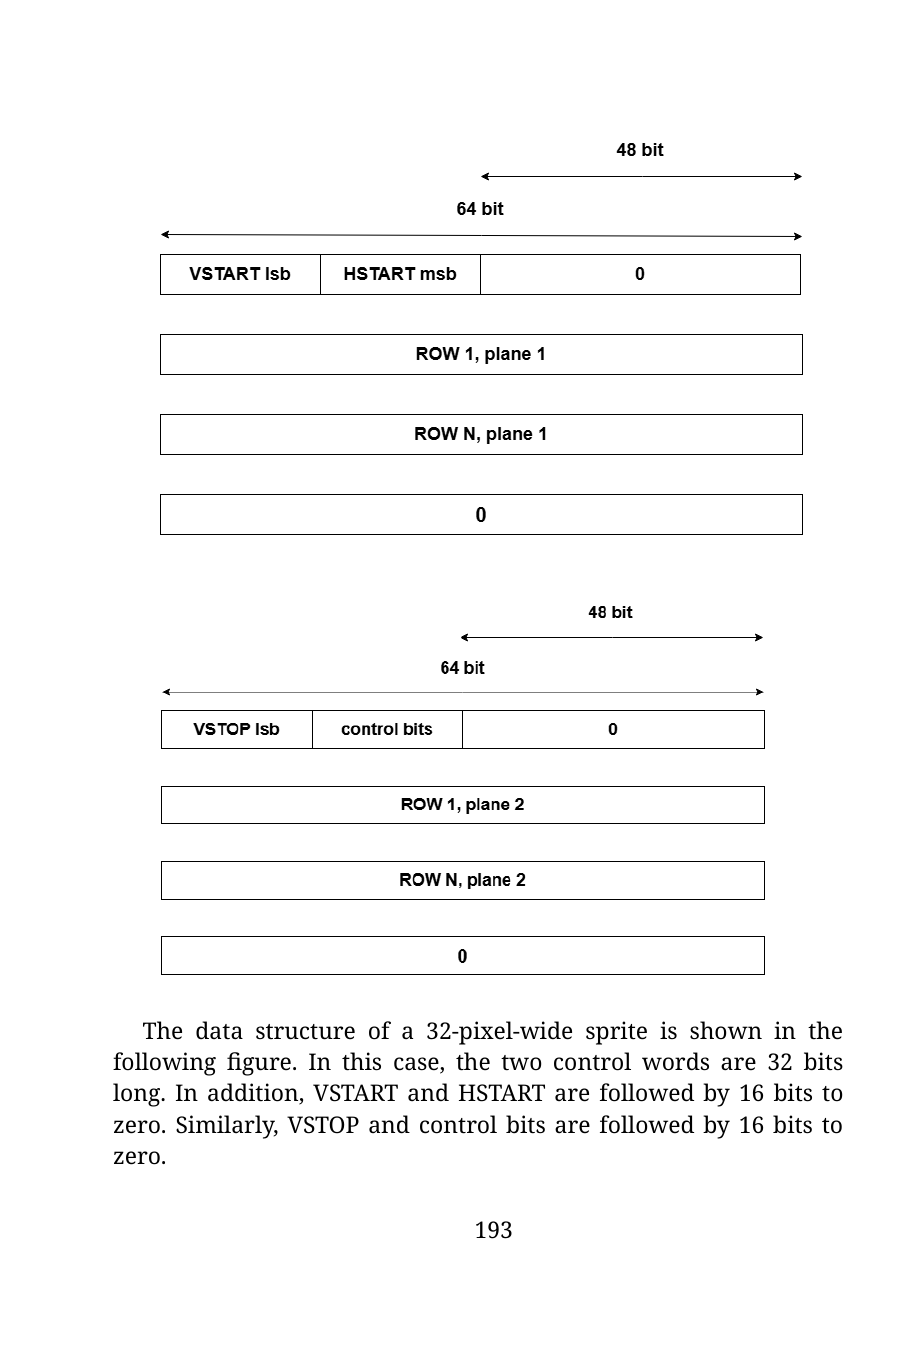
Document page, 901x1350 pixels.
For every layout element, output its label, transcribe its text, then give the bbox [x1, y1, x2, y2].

text The data structure of a 32-pixel-wide sprite is shown in the following figure. In this case, the two control words are 32 bits long. In addition, VSTART and HSTART are followed by 16 bits to zero. Similarly, VSTOP and control bits are followed by 16 bits to zero. [113, 1015, 844, 1171]
picture [142, 575, 782, 984]
picture [142, 118, 819, 544]
